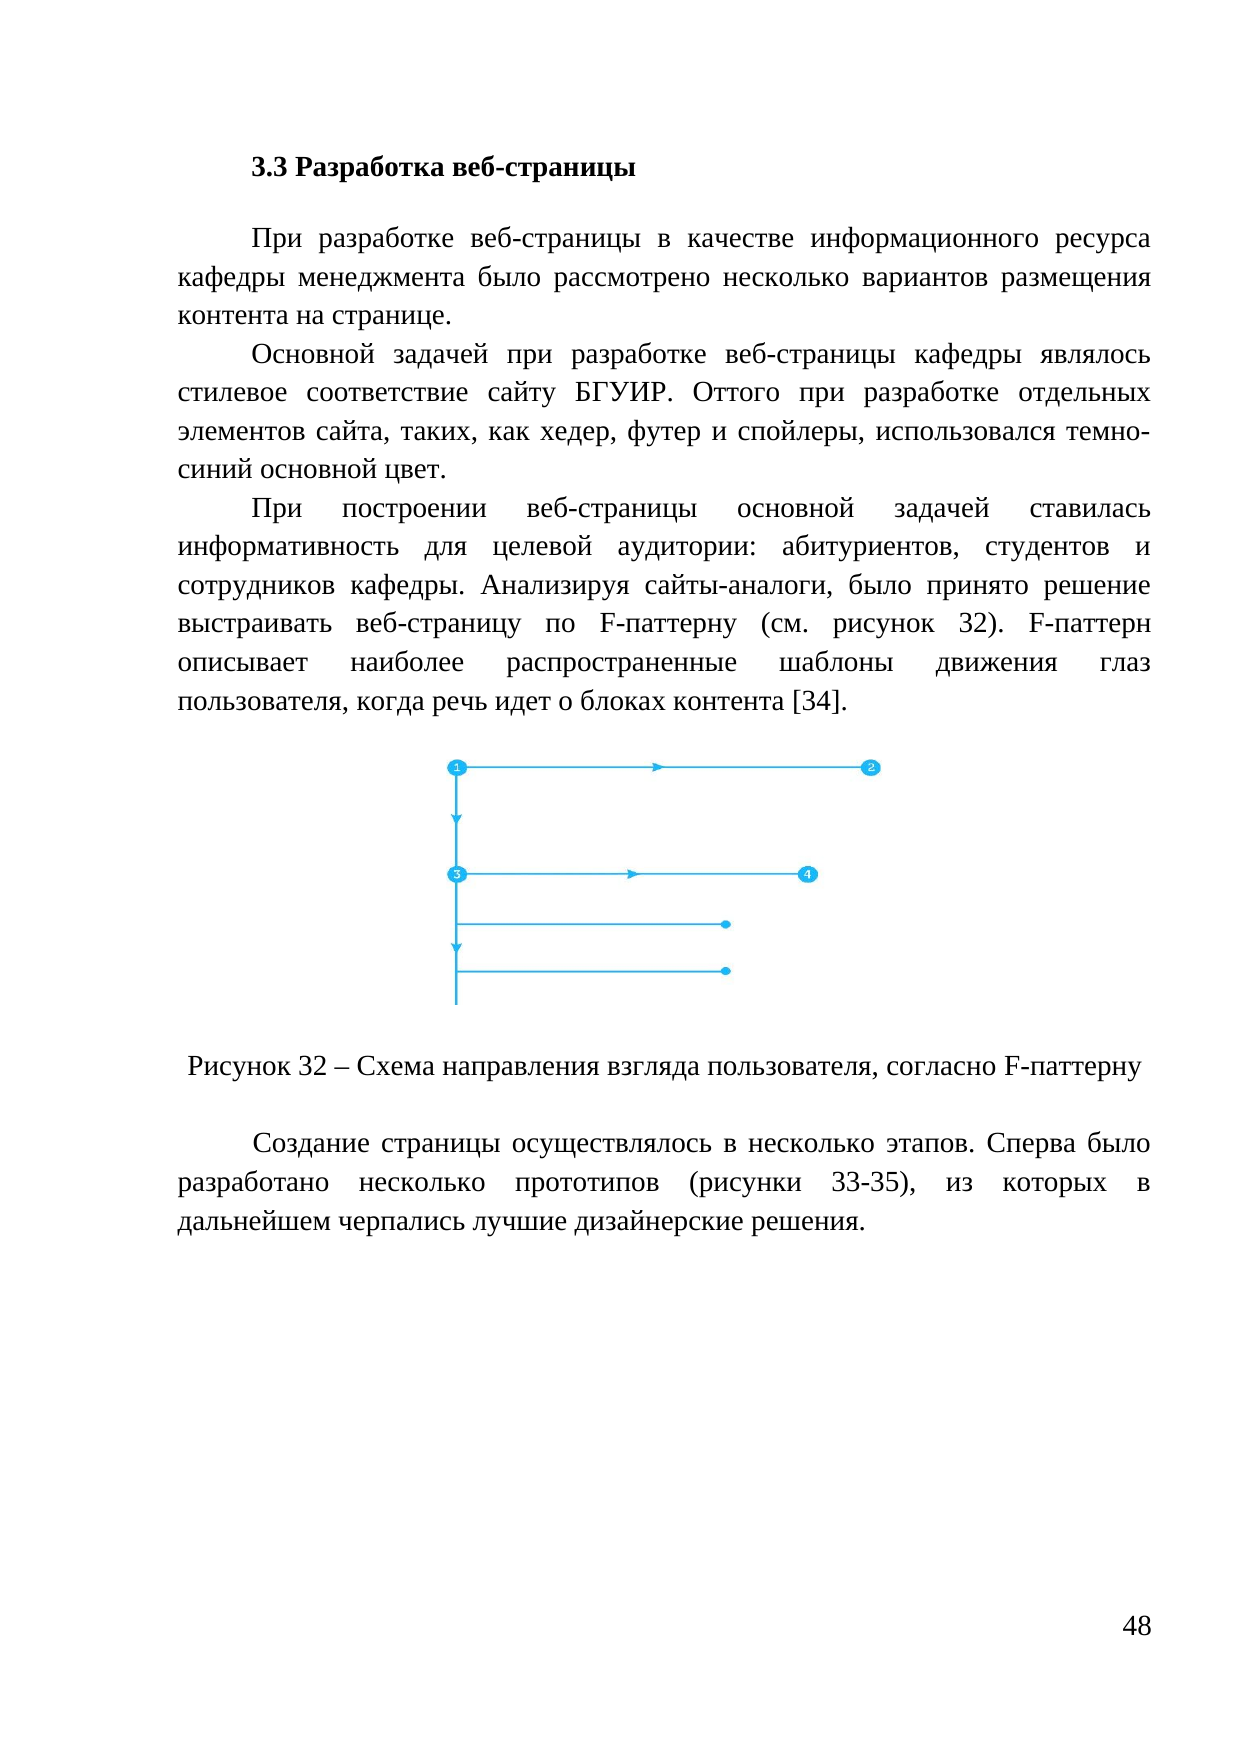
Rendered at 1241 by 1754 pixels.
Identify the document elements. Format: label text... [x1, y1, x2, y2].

text Рисунок 32 – Схема направления взгляда пользователя, согласно F-паттерну [177, 1048, 1152, 1082]
text Основной задачей при разработке веб-страницы кафедры являлось стилевое соответствие сайту БГУИР. Оттого при разработке отдельных элементов сайта, таких, как хедер, футер и спойлеры, использовался темно-синий основной цвет. [177, 336, 1152, 485]
subtitle 3.3 Разработка веб-страницы [177, 157, 1152, 182]
text Создание страницы осуществлялось в несколько этапов. Сперва было разработано несколько прототипов (рисунки 33-35), из которых в дальнейшем черпались лучшие дизайнерские решения. [177, 1126, 1152, 1236]
picture [446, 759, 883, 1005]
text При разработке веб-страницы в качестве информационного ресурса кафедры менеджмента было рассмотрено несколько вариантов размещения контента на странице. [177, 220, 1152, 331]
text При построении веб-страницы основной задачей ставилась информативность для целевой аудитории: абитуриентов, студентов и сотрудников кафедры. Анализируя сайты-аналоги, было принято решение выстраивать веб-страницу по F-паттерну (см. рисунок 32). F-паттерн описывает наиболее распространенные шаблоны движения глаз пользователя, когда речь идет о блоках контента [34]. [177, 490, 1152, 716]
